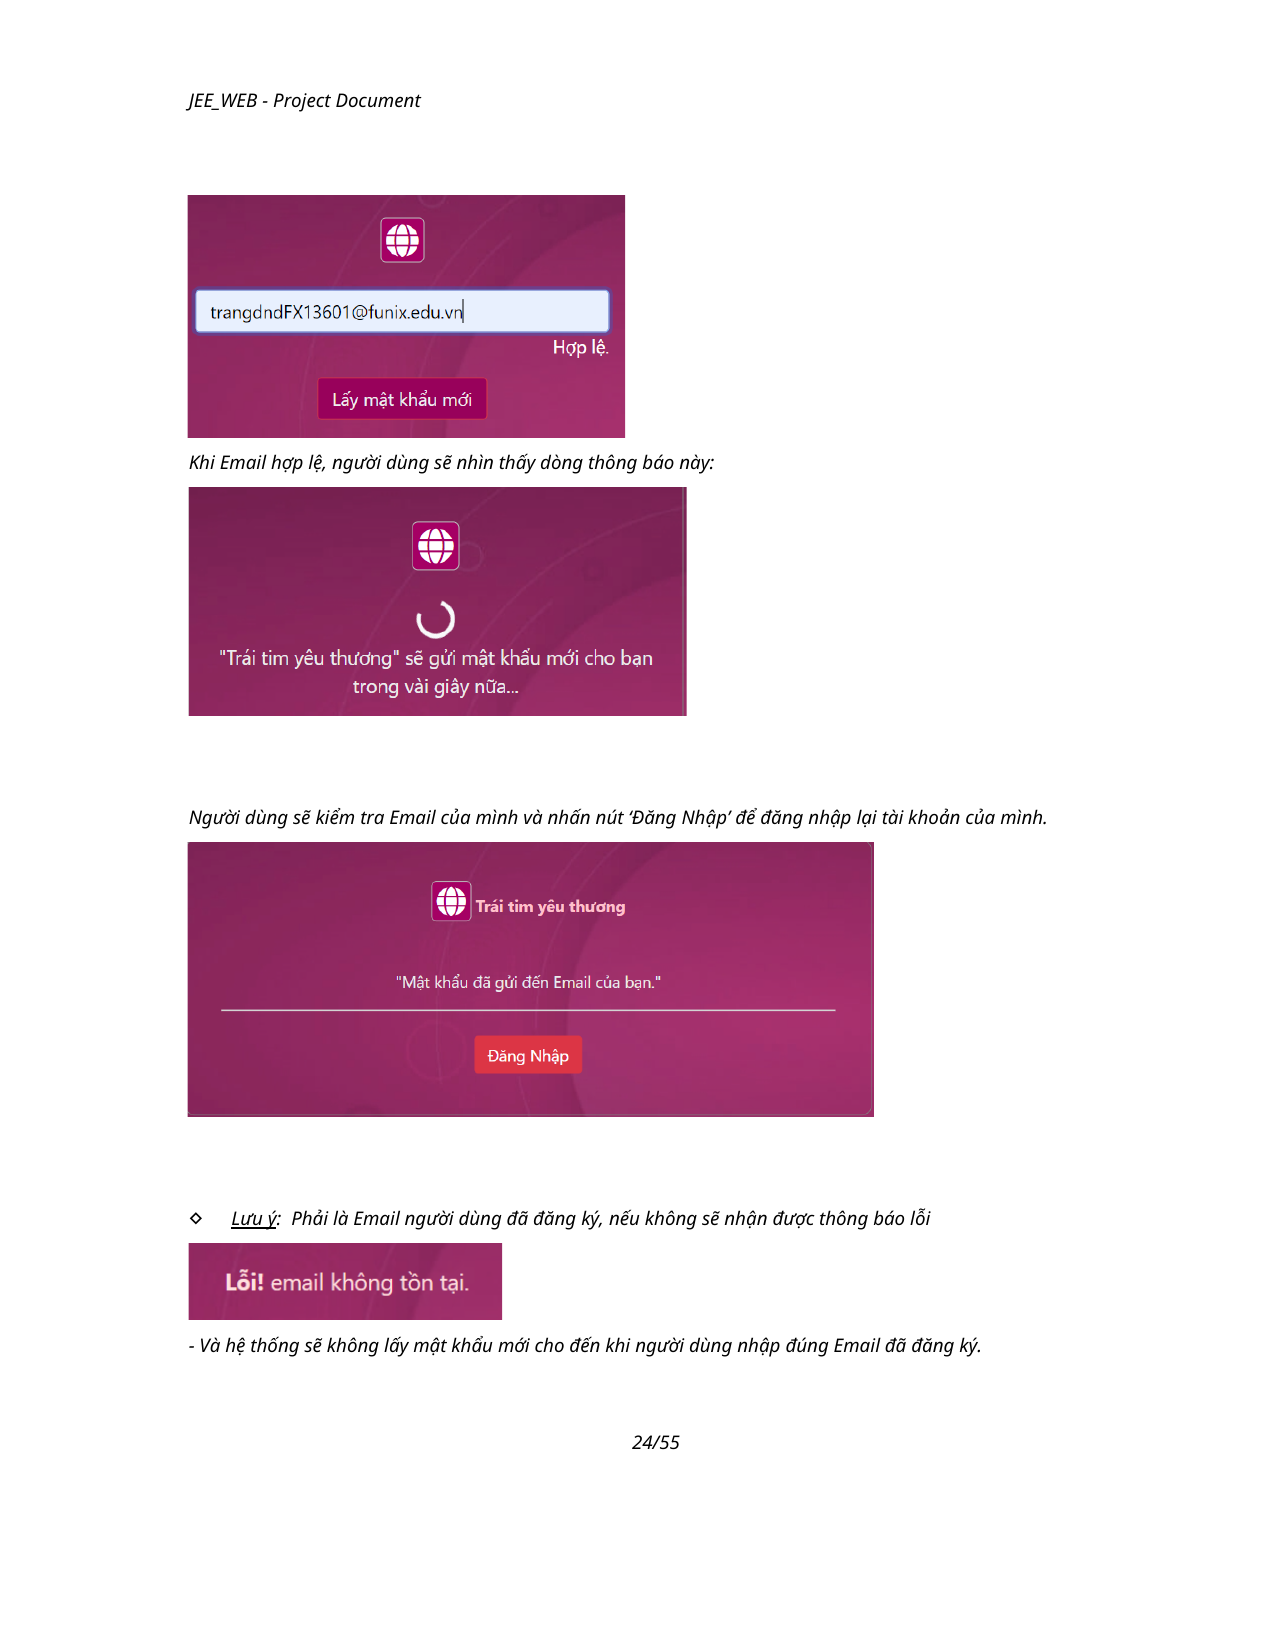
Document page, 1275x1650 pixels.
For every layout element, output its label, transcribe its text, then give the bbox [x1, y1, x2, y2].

picture [187, 195, 625, 438]
text Khi Email hợp lệ, người dùng sẽ nhìn thấy dòng thông báo này: [188, 450, 1125, 475]
picture [187, 842, 874, 1117]
list Lưu ý: Phải là Email người dùng đã đăng ký, nếu không sẽ nhận được thông báo lỗi [187, 1206, 1125, 1231]
picture [188, 1243, 503, 1320]
picture [188, 487, 687, 716]
text Người dùng sẽ kiểm tra Email của mình và nhấn nút ‘Đăng Nhập’ để đăng nhập lại tài khoản của mình. [188, 804, 1125, 830]
text - Và hệ thống sẽ không lấy mật khẩu mới cho đến khi người dùng nhập đúng Email đã đăng ký. [188, 1332, 1125, 1358]
